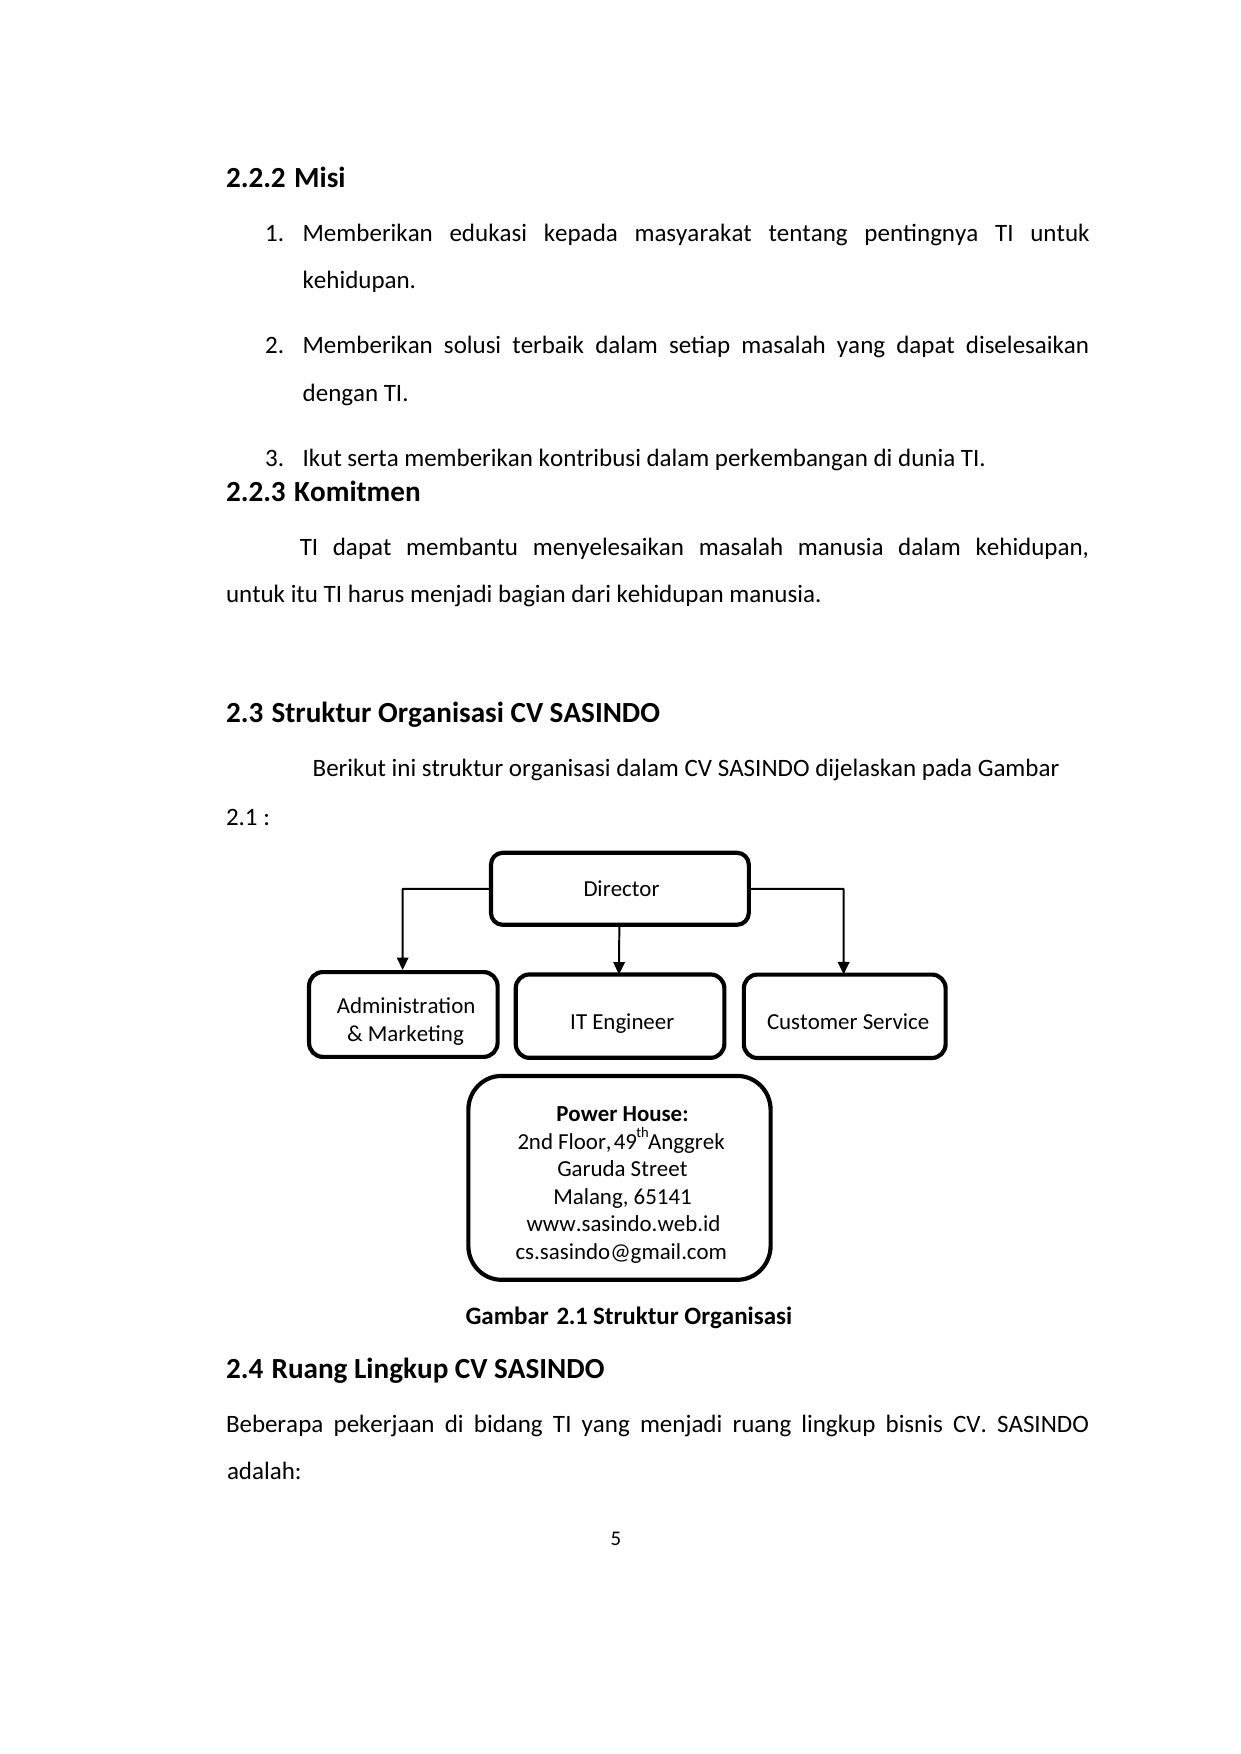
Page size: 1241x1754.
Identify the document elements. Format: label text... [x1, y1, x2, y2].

text Berikut ini struktur organisasi dalam CV SASINDO dijelaskan pada Gambar [141, 752, 1060, 782]
subtitle 2.3 Struktur Organisasi CV SASINDO [226, 694, 1092, 729]
picture [480, 1095, 759, 1261]
text TI dapat membantu menyelesaikan masalah manusia dalam kehidupan, untuk itu TI harus menjadi bagian dari kehidupan manusia. [226, 531, 1090, 609]
picture [496, 865, 744, 912]
subtitle 2.2.3 Komitmen [226, 473, 1092, 509]
list Memberikan solusi terbaik dalam setiap masalah yang dapat diselesaikan dengan TI. [265, 329, 1090, 407]
subtitle 2.4 Ruang Lingkup CV SASINDO [226, 1350, 1092, 1386]
subtitle 2.2.2 Misi [226, 159, 1092, 195]
text Beberapa pekerjaan di bidang TI yang menjadi ruang lingkup bisnis CV. SASINDO adalah: [226, 1408, 1090, 1486]
picture [315, 985, 492, 1044]
picture [749, 987, 940, 1045]
list Ikut serta memberikan kontribusi dalam perkembangan di dunia TI. [265, 442, 1090, 472]
text 2.1 : [226, 801, 1090, 831]
list Memberikan edukasi kepada masyarakat tentang pentingnya TI untuk kehidupan. [265, 217, 1090, 295]
picture [521, 987, 719, 1045]
